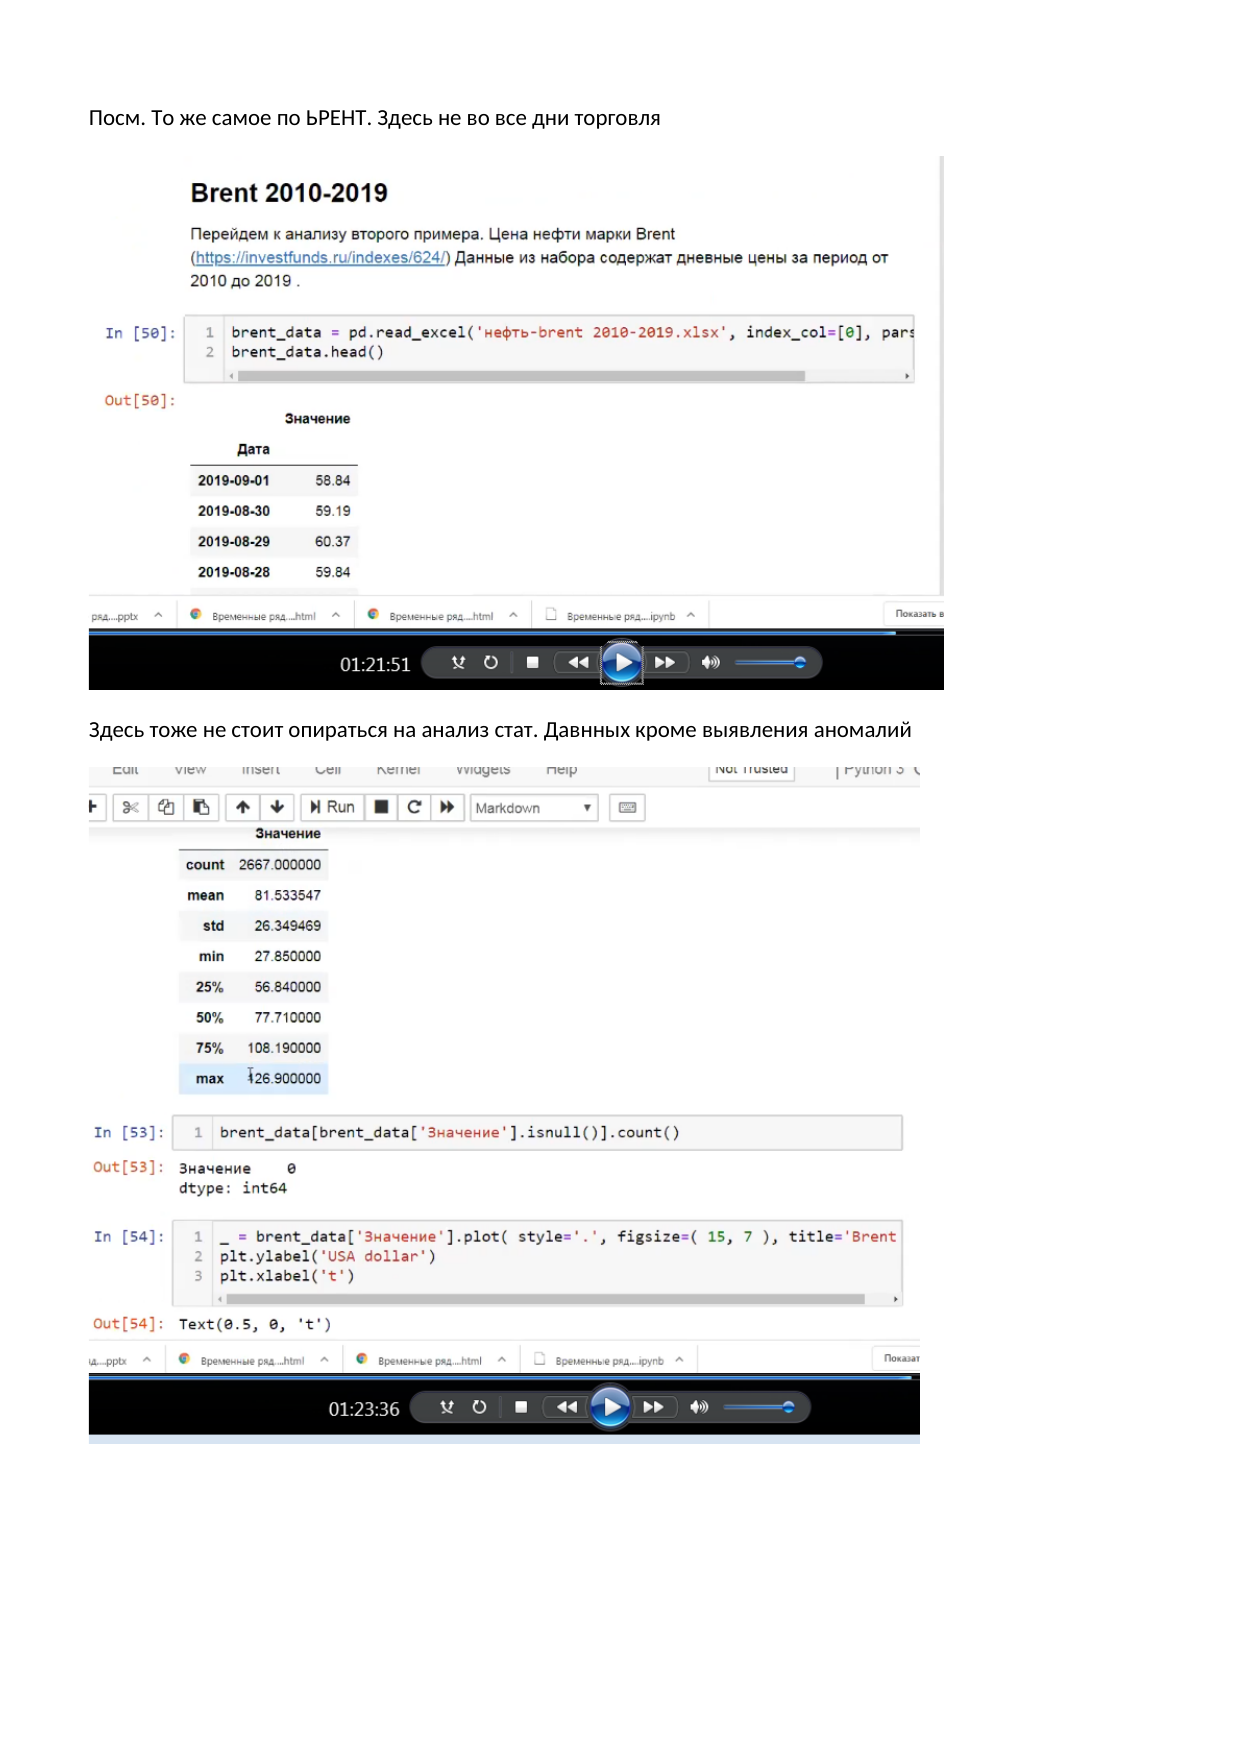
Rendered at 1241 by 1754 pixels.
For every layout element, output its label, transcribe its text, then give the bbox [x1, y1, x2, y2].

text Посм. То же самое по ЬРЕНТ. Здесь не во все дни торговля [89, 103, 1240, 131]
picture [88, 156, 944, 690]
picture [88, 767, 920, 1444]
text Здесь тоже не стоит опираться на анализ стат. Давнных кроме выявления аномалий [89, 715, 1240, 743]
